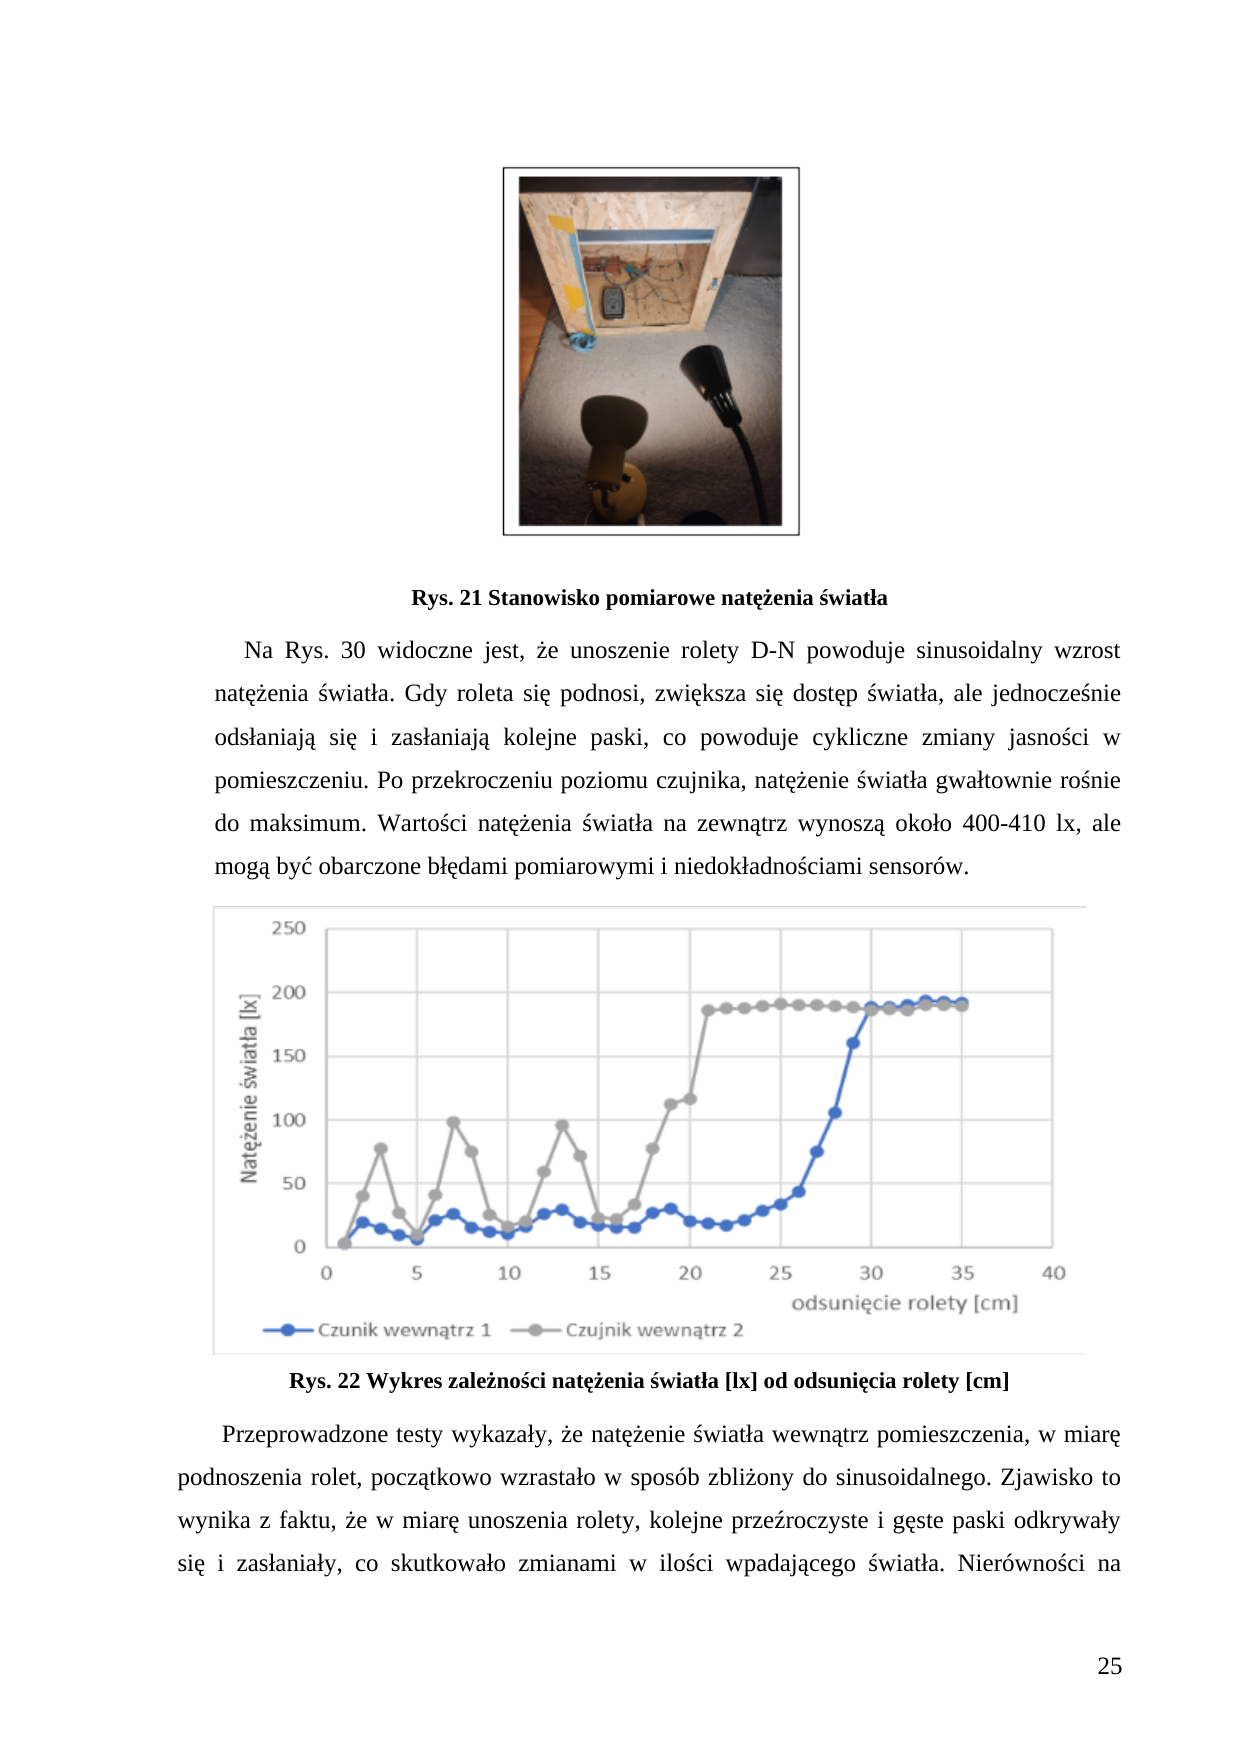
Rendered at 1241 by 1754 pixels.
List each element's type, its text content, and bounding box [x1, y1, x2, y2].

text Rys. 22 Wykres zależności natężenia światła [lx] od odsunięcia rolety [cm] [177, 1367, 1122, 1394]
text Rys. 21 Stanowisko pomiarowe natężenia światła [177, 584, 1122, 610]
text Na Rys. 30 widoczne jest, że unoszenie rolety D-N powoduje sinusoidalny wzrost natężenia światła. Gdy roleta się podnosi, zwiększa się dostęp światła, ale jednocześnie odsłaniają się i zasłaniają kolejne paski, co powoduje cykliczne zmiany jasności w pomieszczeniu. Po przekroczeniu poziomu czujnika, natężenie światła gwałtownie rośnie do maksimum. Wartości natężenia światła na zewnątrz wynoszą około 400-410 lx, ale mogą być obarczone błędami pomiarowymi i niedokładnościami sensorów. [214, 635, 1122, 880]
